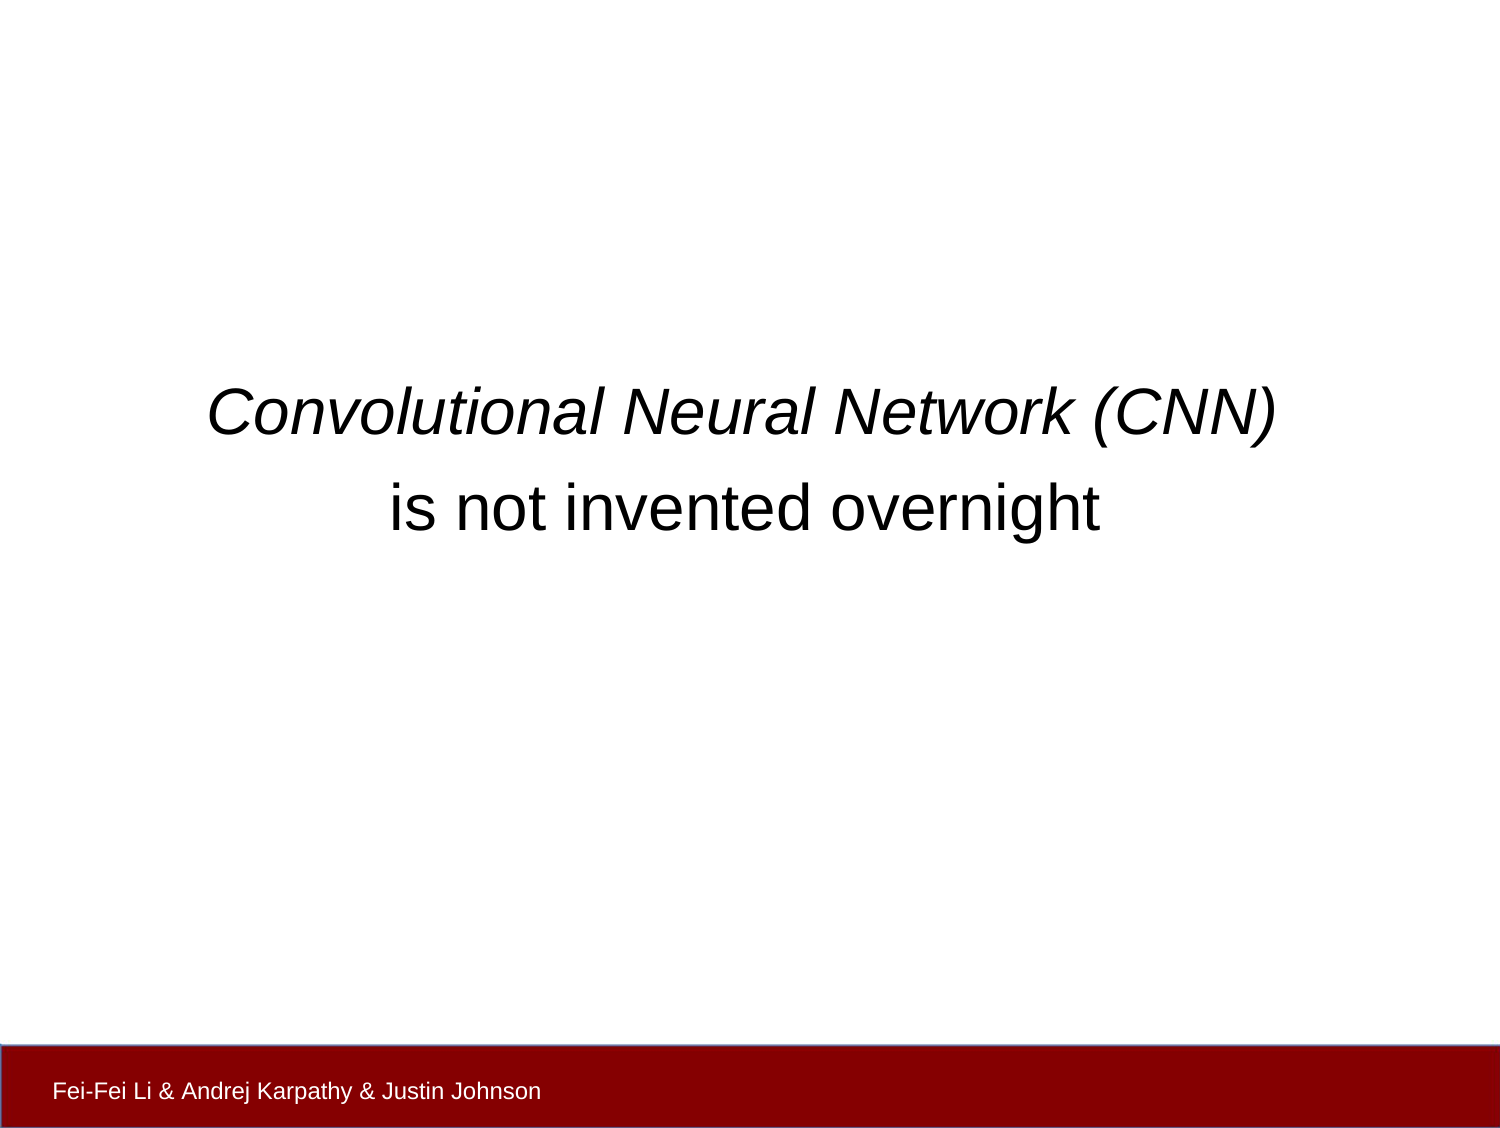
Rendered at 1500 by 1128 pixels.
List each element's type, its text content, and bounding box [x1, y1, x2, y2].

text Fei-Fei Li & Andrej Karpathy & Justin Johnson [52, 1077, 760, 1105]
picture [0, 1040, 1500, 1128]
text is not invented overnight [389, 469, 1350, 545]
text Convolutional Neural Network (CNN) [206, 373, 1350, 449]
